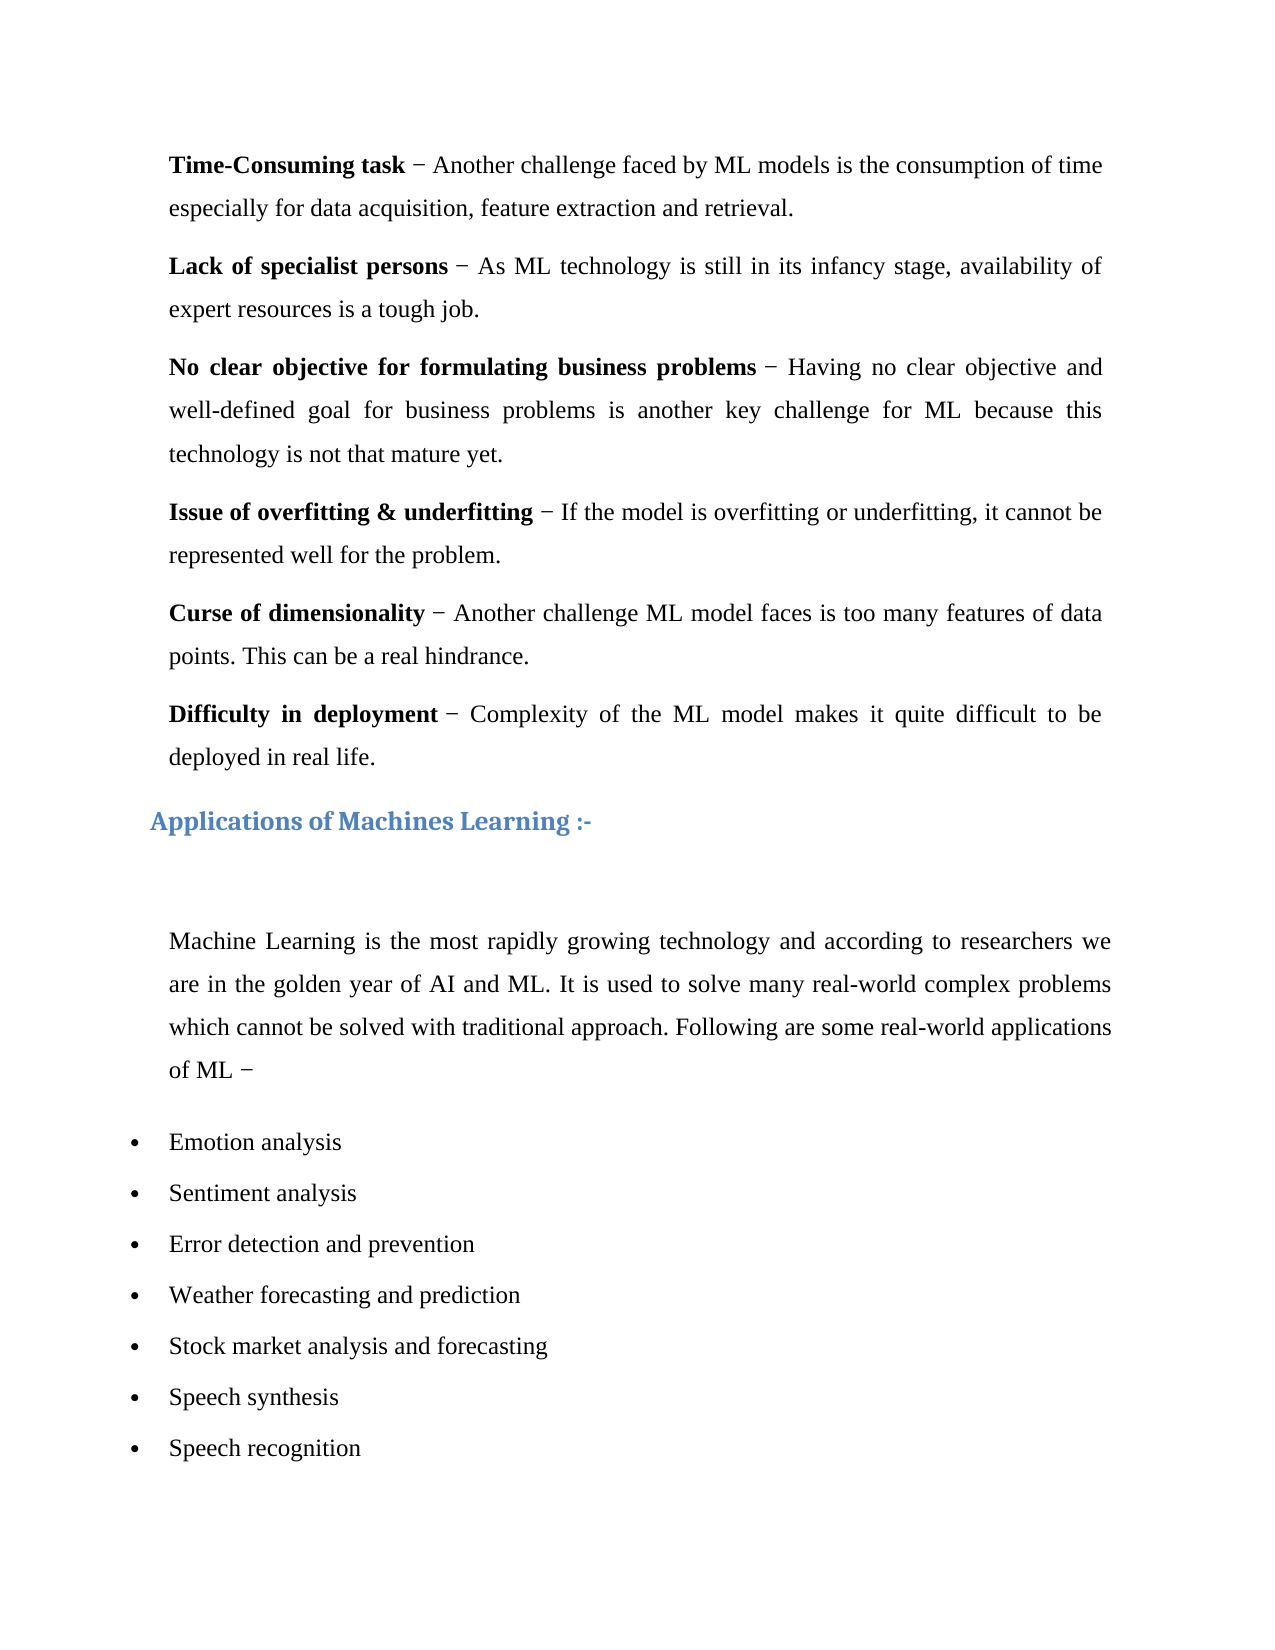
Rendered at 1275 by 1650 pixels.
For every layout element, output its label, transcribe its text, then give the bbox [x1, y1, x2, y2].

list Stock market analysis and forecasting [131, 1331, 1112, 1360]
text Difficulty in deployment − Complexity of the ML model makes it quite difficult to be deployed in real life. [169, 699, 1103, 771]
text Lack of specialist persons − As ML technology is still in its infancy stage, availability of expert resources is a tough job. [169, 251, 1103, 323]
list Emotion analysis [131, 1127, 1112, 1156]
subtitle Applications of Machines Learning :- [150, 806, 1125, 838]
text Time-Consuming task − Another challenge faced by ML models is the consumption of time especially for data acquisition, feature extraction and retrieval. [169, 150, 1103, 222]
list Speech recognition [131, 1433, 1112, 1462]
text Curse of dimensionality − Another challenge ML model faces is too many features of data points. This can be a real hindrance. [169, 598, 1103, 670]
text Machine Learning is the most rapidly growing technology and according to researchers we are in the golden year of AI and ML. It is used to solve many real-world complex problems which cannot be solved with traditional approach. Following are some real-world applications of ML − [169, 926, 1112, 1084]
list Weather forecasting and prediction [131, 1280, 1112, 1309]
list Error detection and prevention [131, 1229, 1112, 1258]
list Sentiment analysis [131, 1178, 1112, 1207]
text Issue of overfitting & underfitting − If the model is overfitting or underfitting, it cannot be represented well for the problem. [169, 497, 1103, 569]
text No clear objective for formulating business problems − Having no clear objective and well-defined goal for business problems is another key challenge for ML because this technology is not that mature yet. [169, 352, 1103, 467]
list Speech synthesis [131, 1382, 1112, 1411]
